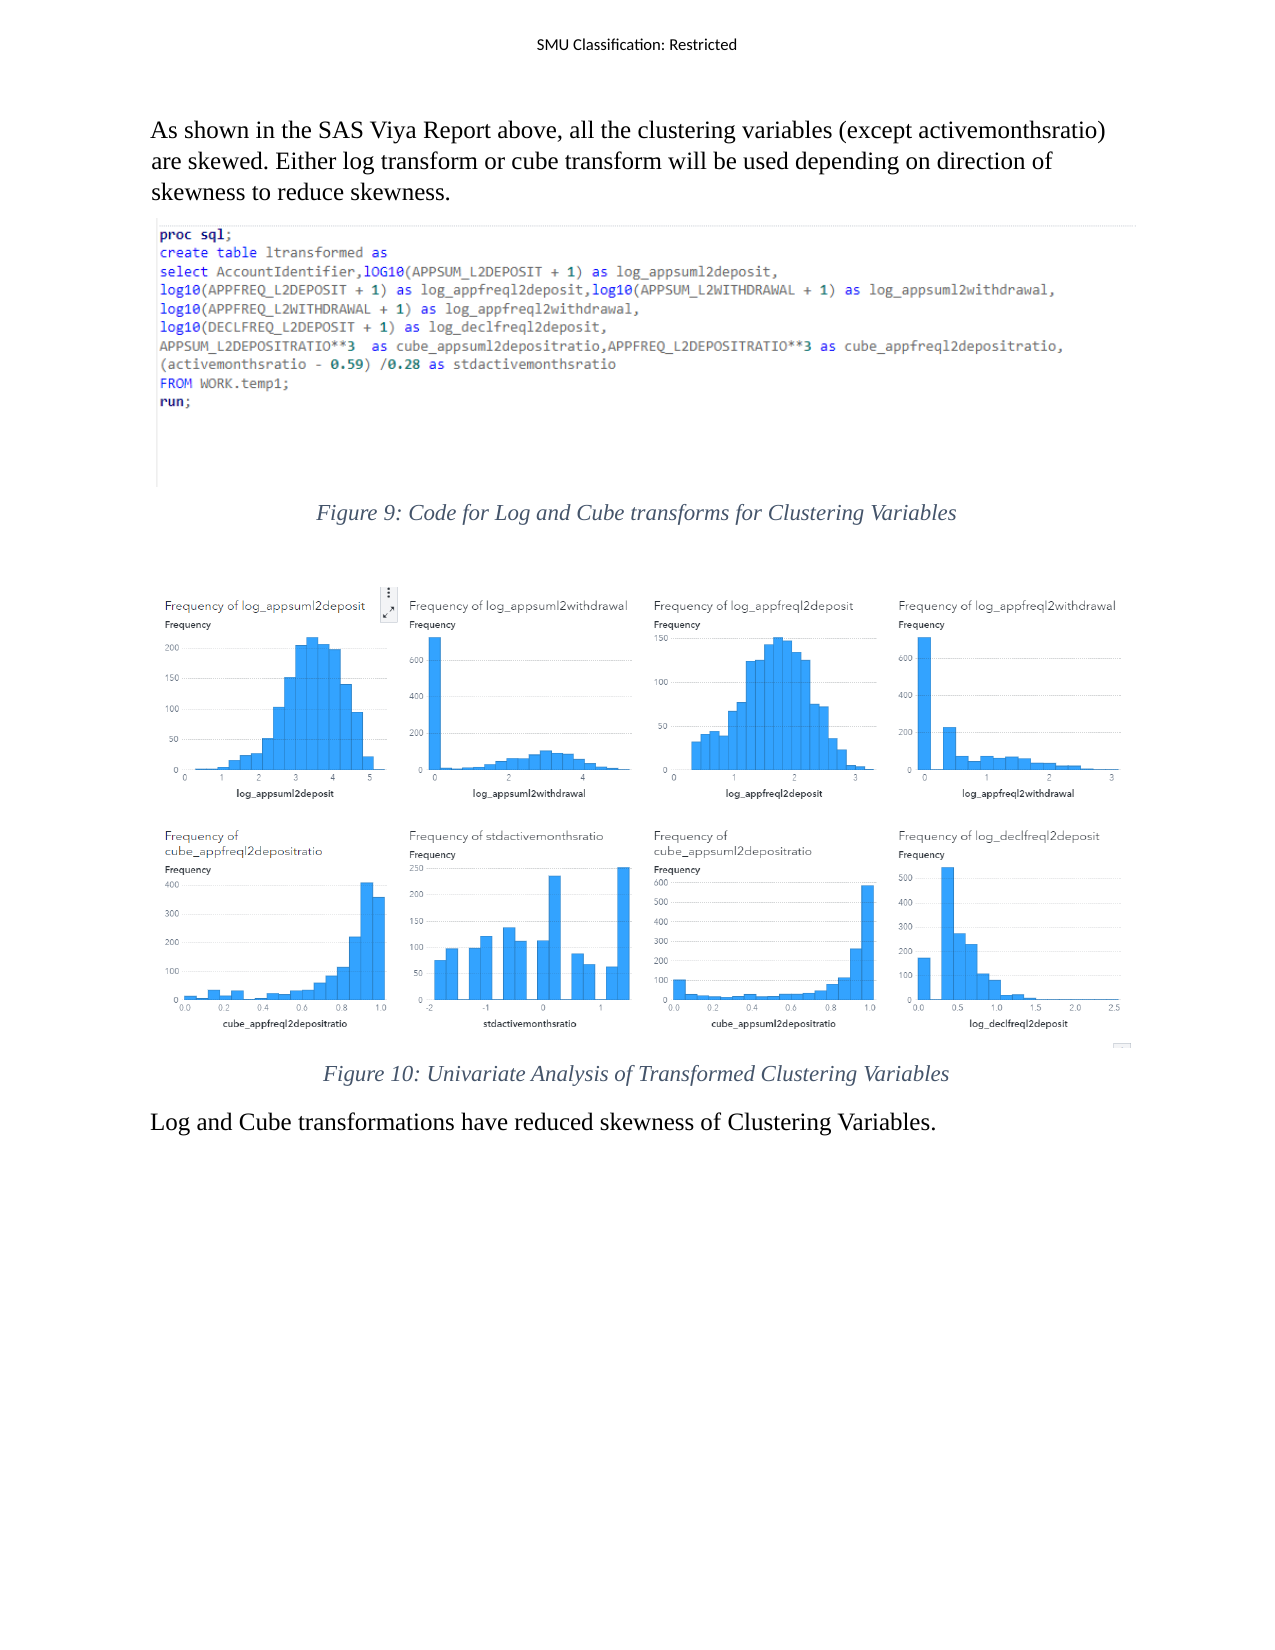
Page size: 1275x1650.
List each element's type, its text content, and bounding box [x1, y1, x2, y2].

text As shown in the SAS Viya Report above, all the clustering variables (except activemonthsratio) are skewed. Either log transform or cube transform will be used depending on direction of skewness to reduce skewness. [150, 115, 1125, 205]
picture [150, 218, 1137, 487]
text Figure 9: Code for Log and Cube transforms for Clustering Variables [150, 499, 1125, 525]
text Log and Cube transformations have reduced skewness of Clustering Variables. [150, 1107, 1125, 1136]
text Figure 10: Univariate Analysis of Transformed Clustering Variables [150, 1060, 1125, 1087]
picture [150, 587, 1137, 1048]
